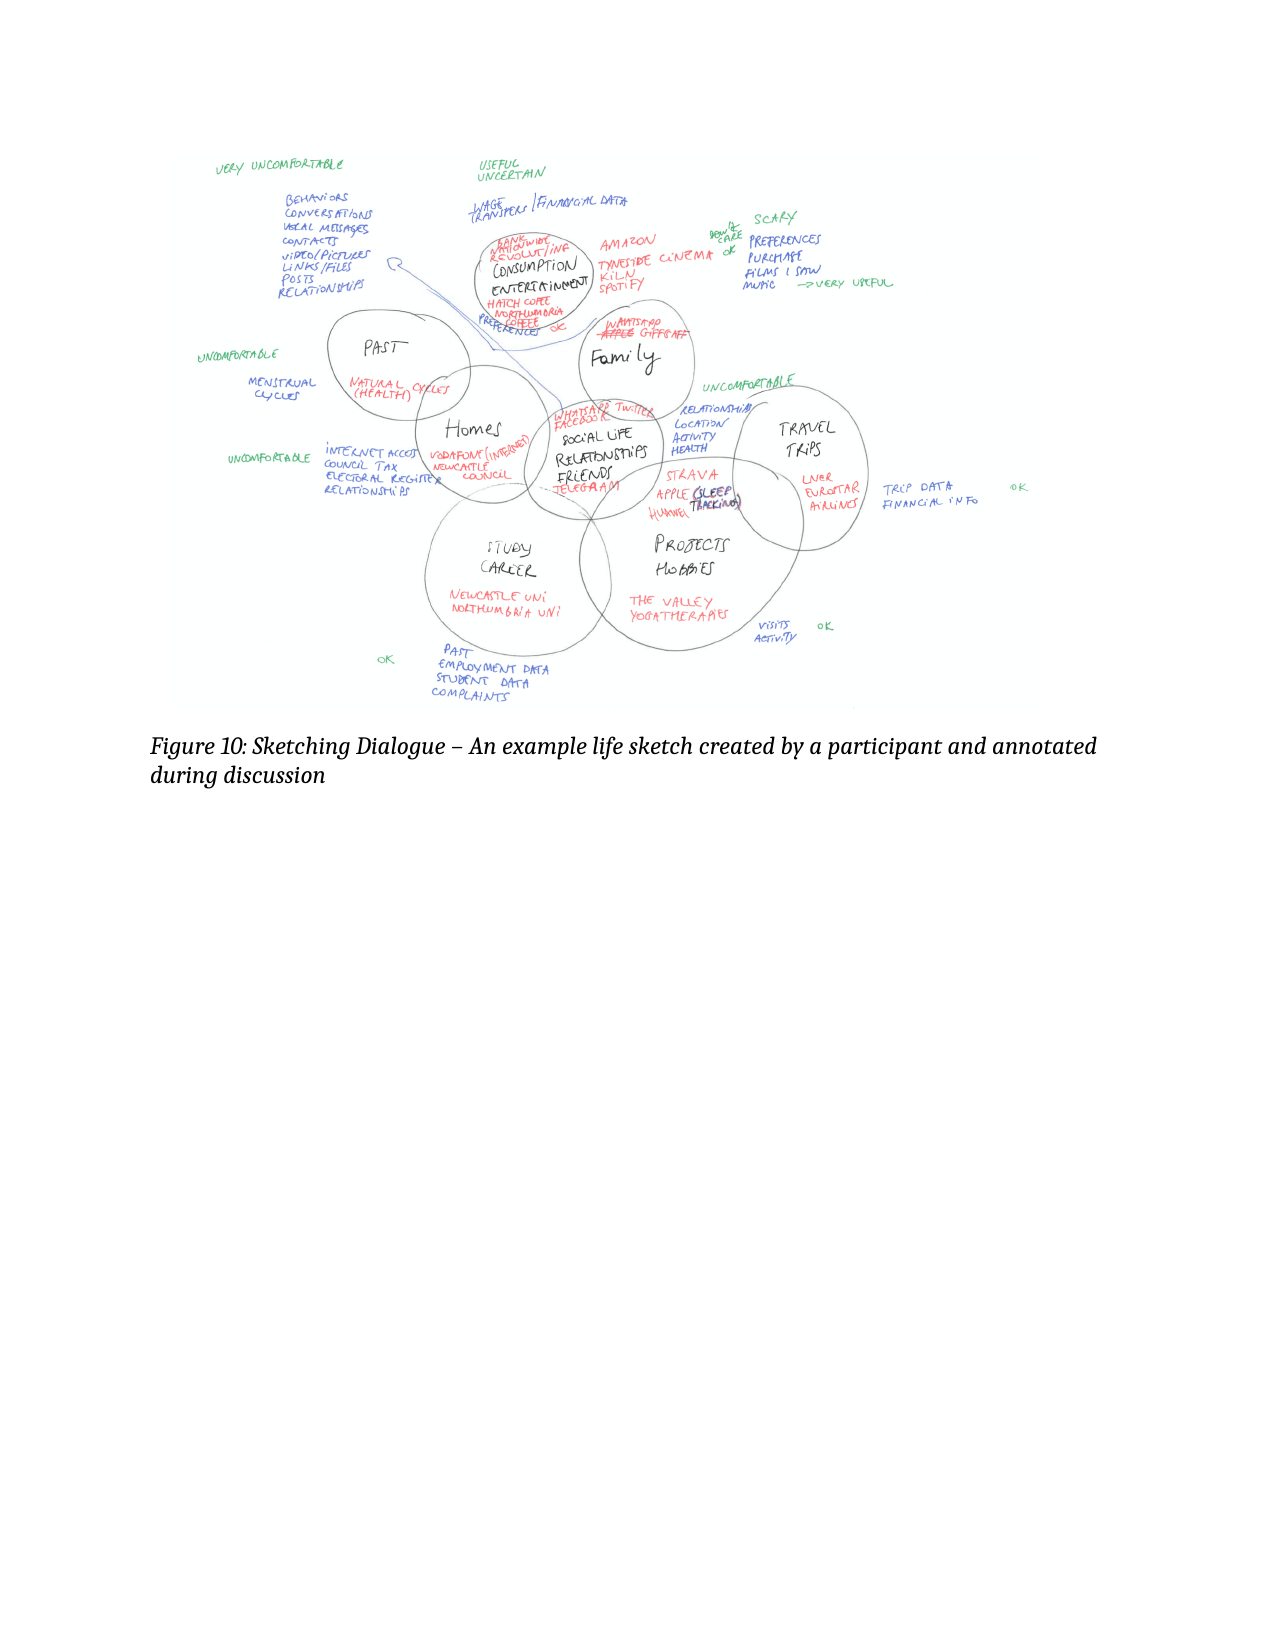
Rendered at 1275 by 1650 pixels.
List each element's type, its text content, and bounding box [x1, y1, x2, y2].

picture [168, 150, 1044, 712]
text Figure 10: Sketching Dialogue – An example life sketch created by a participant and annotated during discussion [150, 732, 1125, 790]
